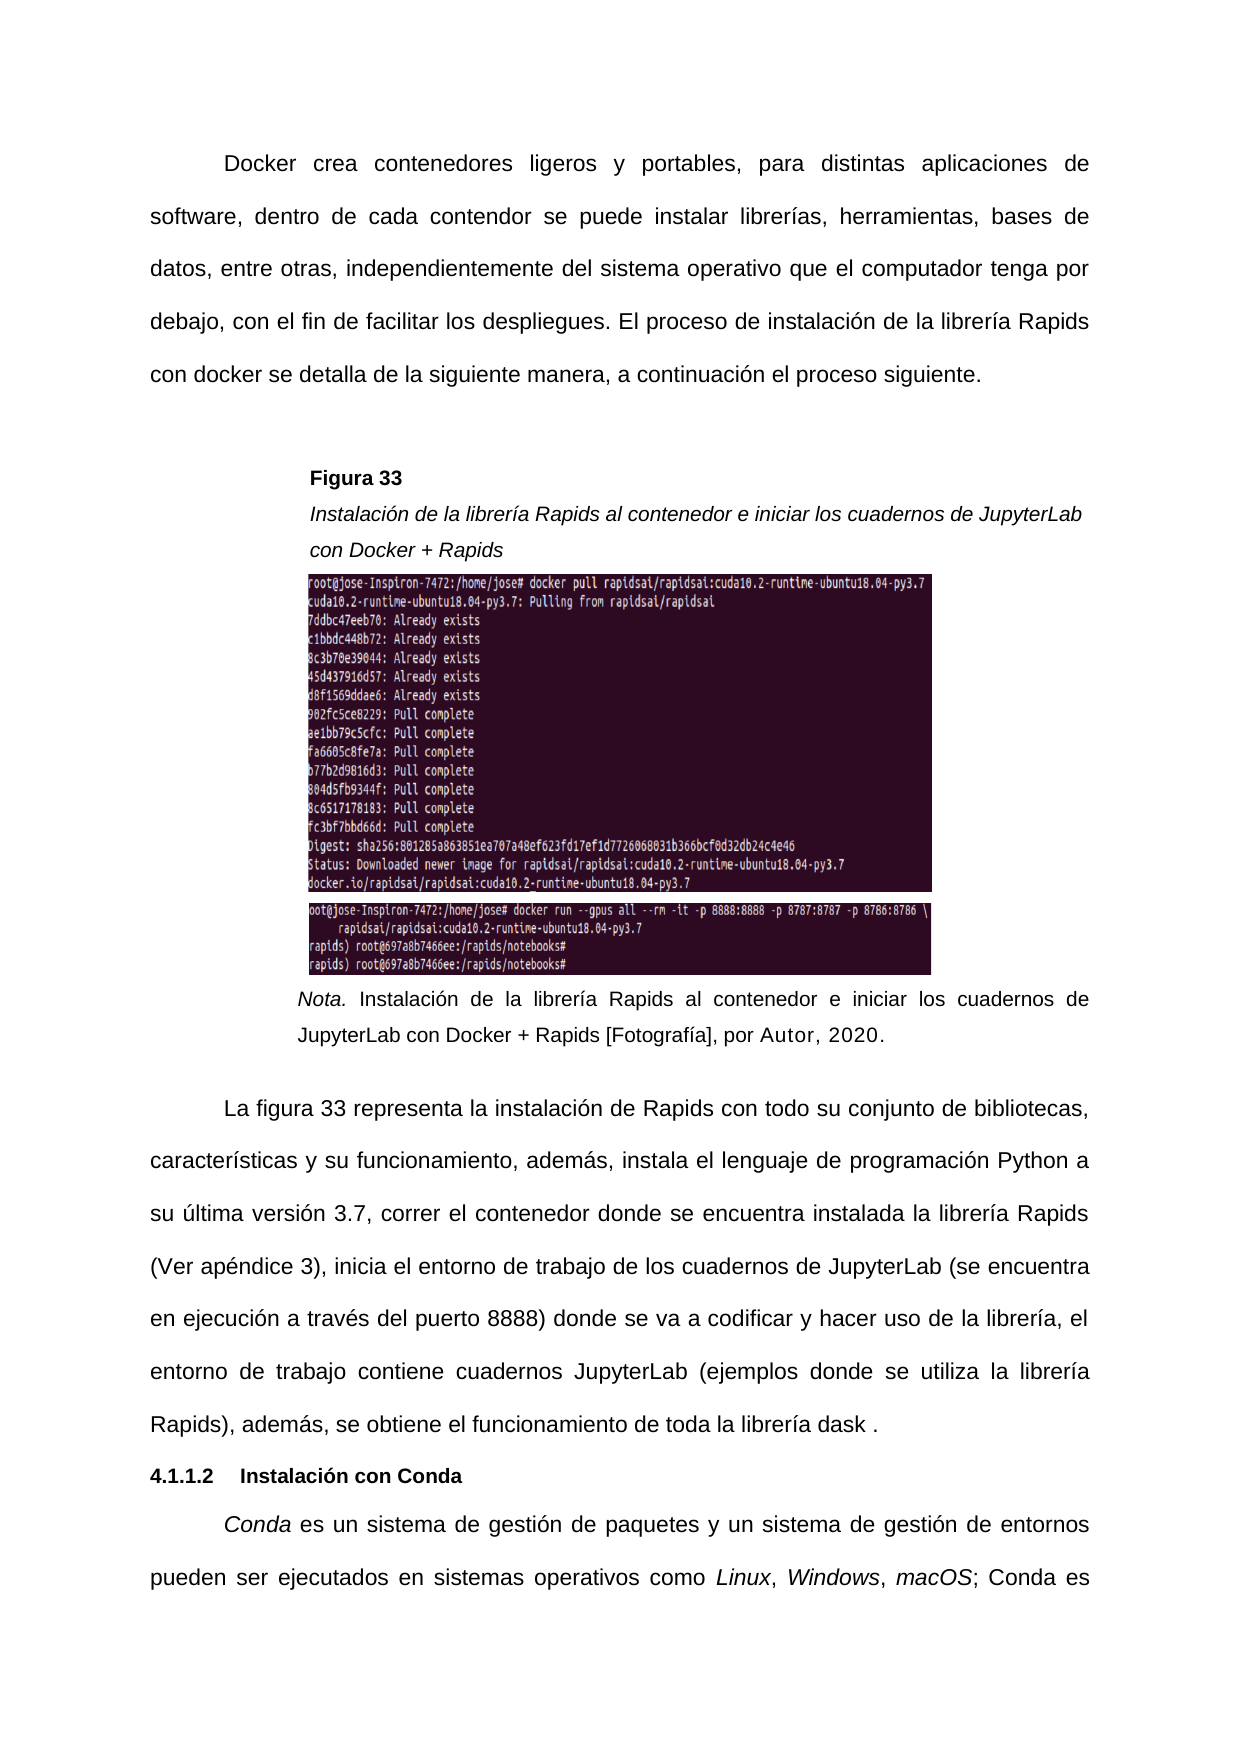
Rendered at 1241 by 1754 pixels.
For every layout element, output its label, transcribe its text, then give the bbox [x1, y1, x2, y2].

text Nota. Instalación de la librería Rapids al contenedor e iniciar los cuadernos de JupyterLab con Docker + Rapids [Fotografía], por Autor, 2020. [297, 987, 1090, 1047]
text Docker crea contenedores ligeros y portables, para distintas aplicaciones de software, dentro de cada contendor se puede instalar librerías, herramientas, bases de datos, entre otras, independientemente del sistema operativo que el computador tenga por debajo, con el fin de facilitar los despliegues. El proceso de instalación de la librería Rapids con docker se detalla de la siguiente manera, a continuación el proceso siguiente. [150, 150, 1090, 387]
picture [309, 903, 932, 975]
text La figura 33 representa la instalación de Rapids con todo su conjunto de bibliotecas, características y su funcionamiento, además, instala el lenguaje de programación Python a su última versión 3.7, correr el contenedor donde se encuentra instalada la librería Rapids (Ver apéndice 3), inicia el entorno de trabajo de los cuadernos de JupyterLab (se encuentra en ejecución a través del puerto 8888) donde se va a codificar y hacer uso de la librería, el entorno de trabajo contiene cuadernos JupyterLab (ejemplos donde se utiliza la librería Rapids), además, se obtiene el funcionamiento de toda la librería dask . [150, 1094, 1090, 1437]
picture [308, 574, 932, 892]
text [150, 1511, 1090, 1591]
text Figura 33 [309, 466, 1090, 490]
subtitle Instalación con Conda [150, 1463, 1090, 1487]
text Instalación de la librería Rapids al contenedor e iniciar los cuadernos de JupyterLab con Docker + Rapids [309, 502, 1090, 562]
